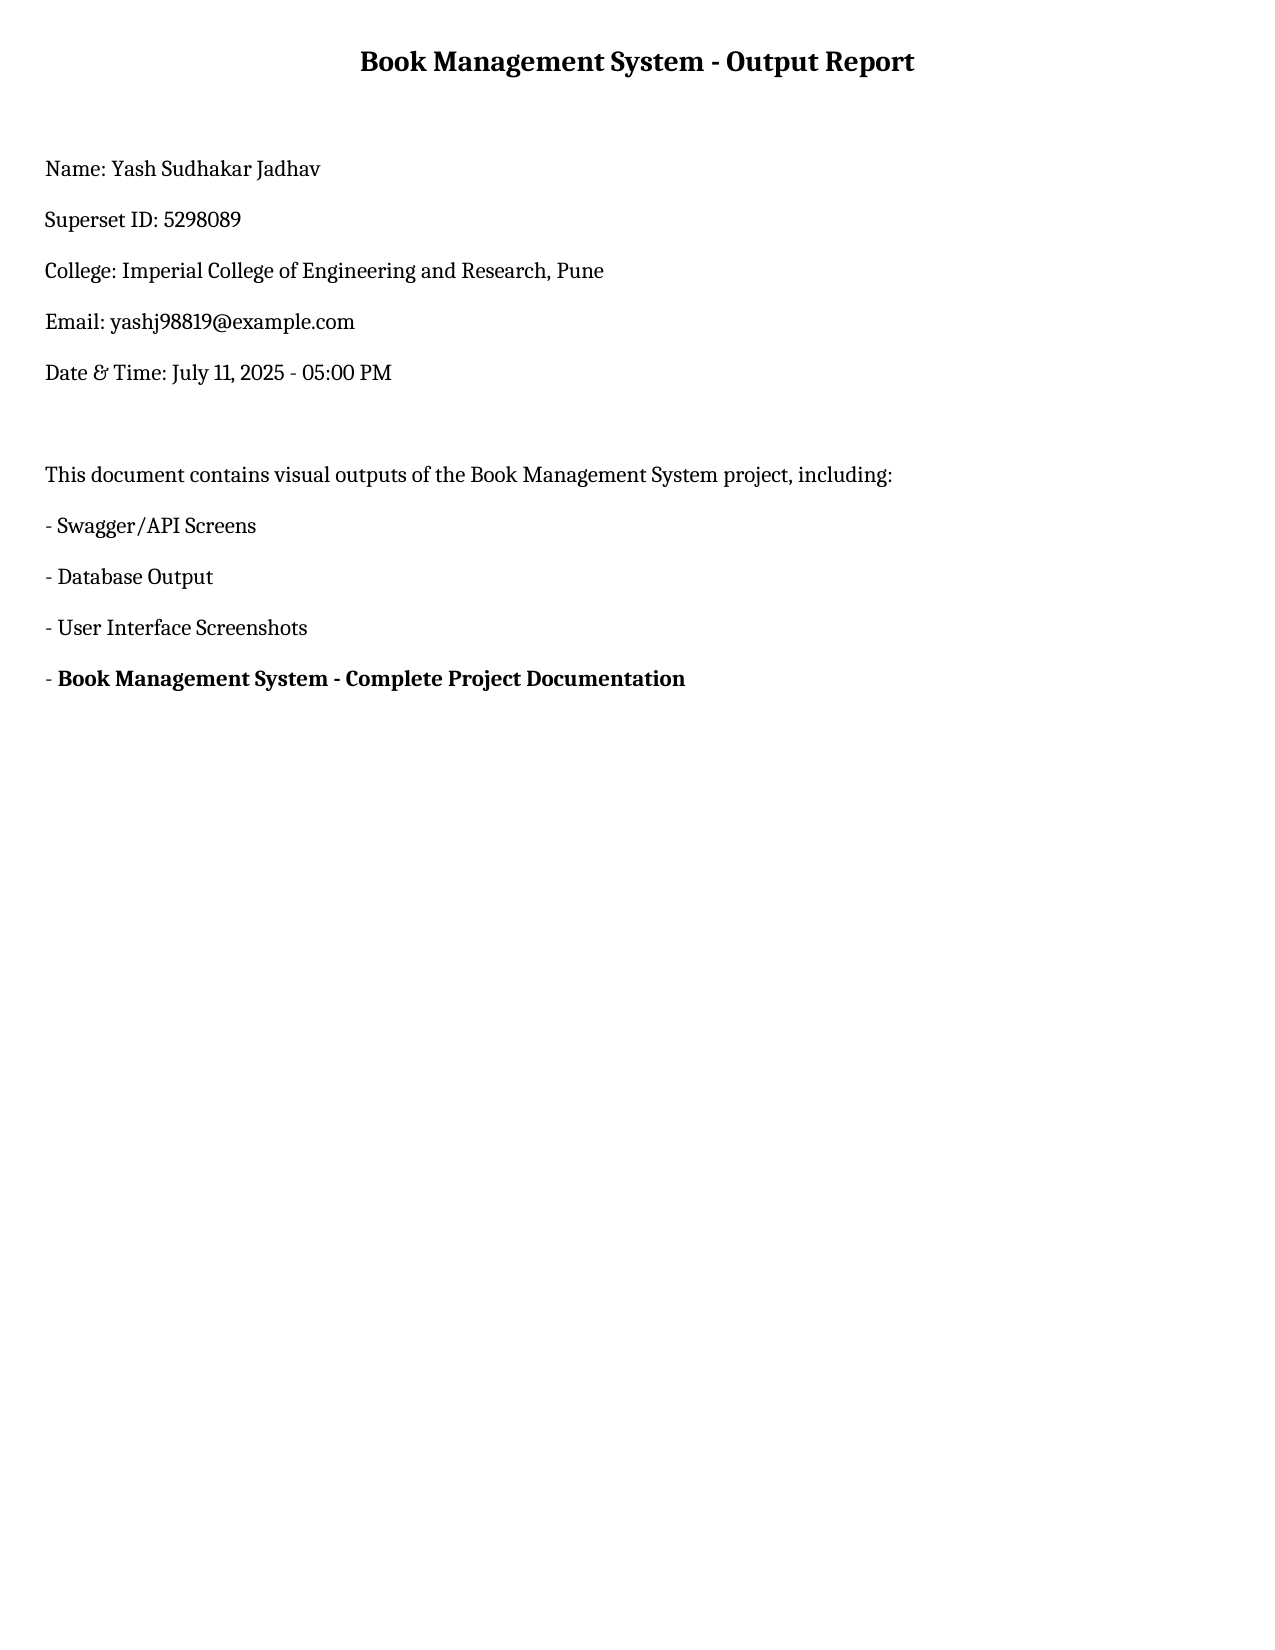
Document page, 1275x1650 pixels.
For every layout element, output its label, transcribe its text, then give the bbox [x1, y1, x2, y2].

text Name: Yash Sudhakar Jadhav [45, 155, 1230, 182]
text Book Management System - Output Report [45, 45, 1230, 78]
text Email: yashj98819@example.com [45, 308, 1230, 335]
text College: Imperial College of Engineering and Research, Pune [45, 257, 1230, 284]
text - Database Output [45, 564, 1230, 590]
text - Swagger/API Screens [45, 513, 1230, 539]
text Date & Time: July 11, 2025 - 05:00 PM [45, 359, 1230, 386]
text - Book Management System - Complete Project Documentation [45, 666, 1230, 692]
text Superset ID: 5298089 [45, 206, 1230, 233]
text This document contains visual outputs of the Book Management System project, including: [45, 462, 1230, 488]
text - User Interface Screenshots [45, 615, 1230, 641]
